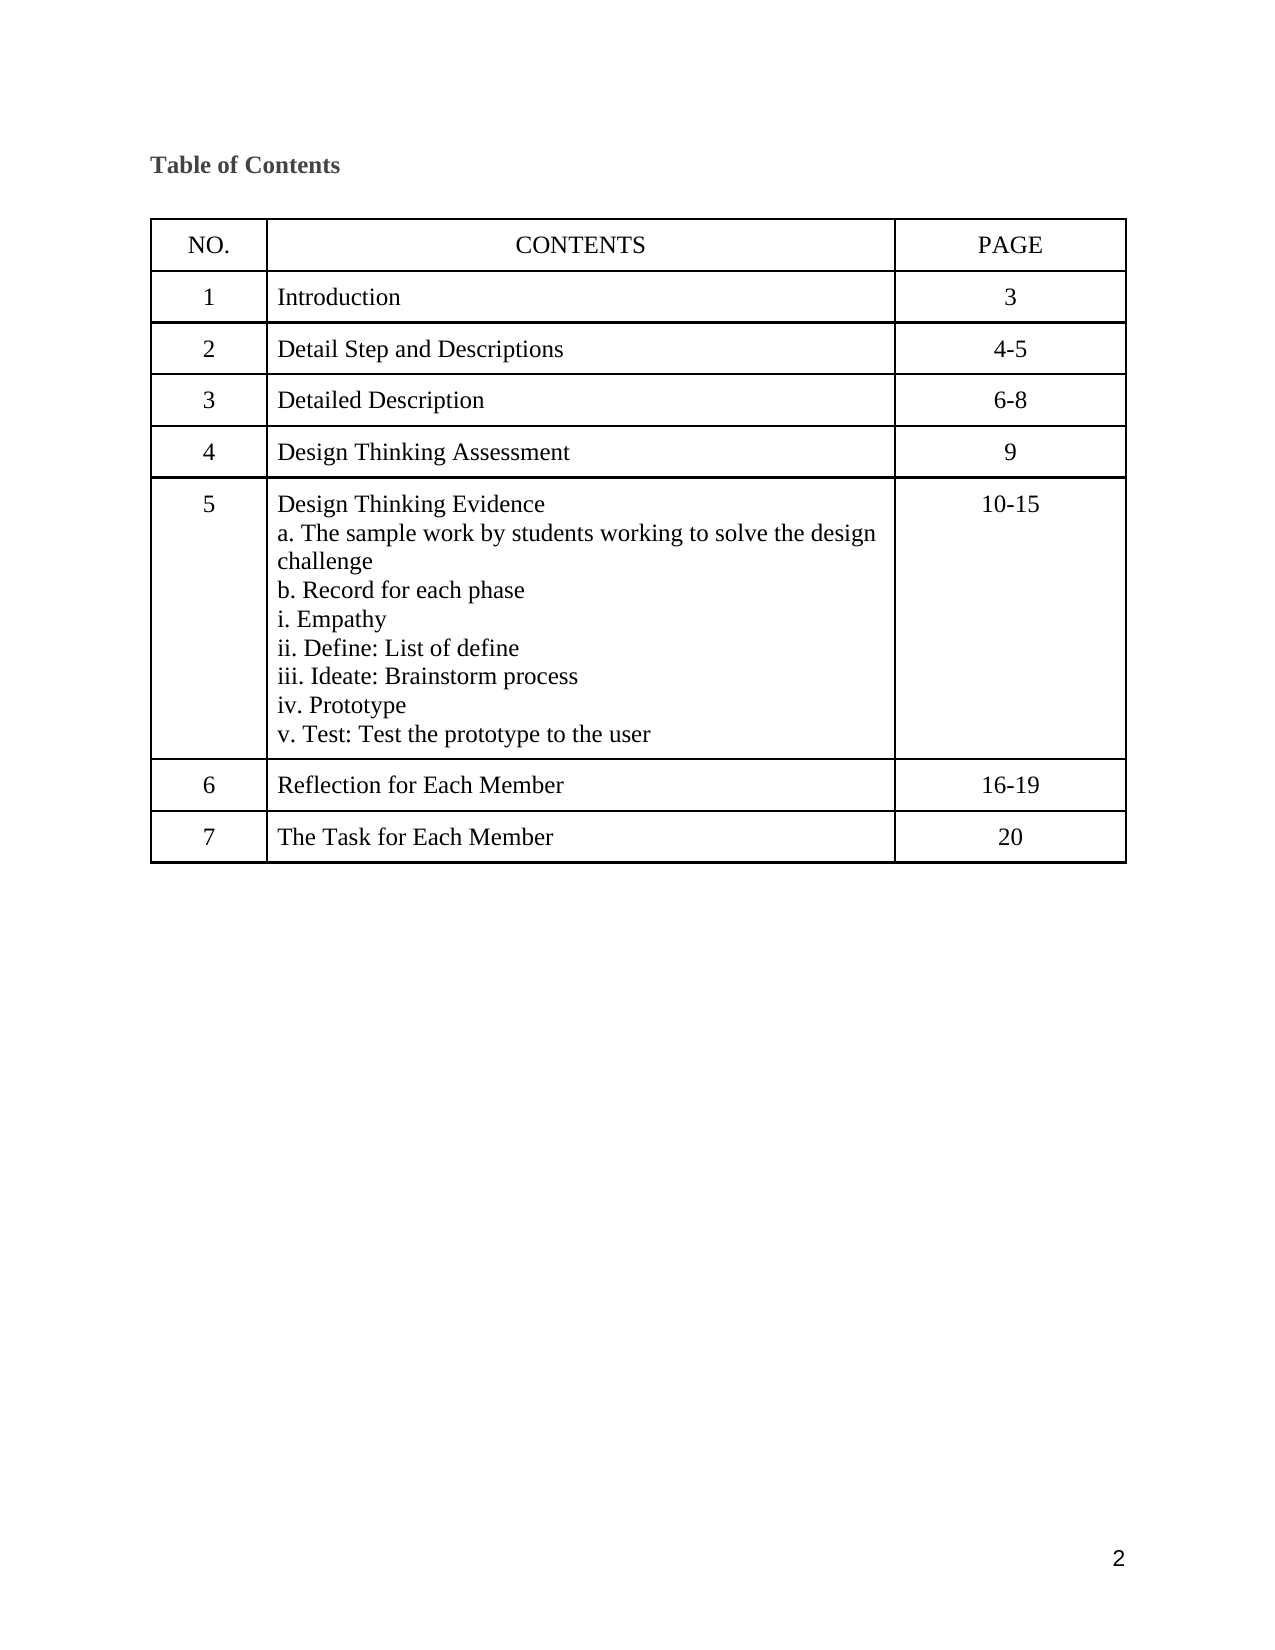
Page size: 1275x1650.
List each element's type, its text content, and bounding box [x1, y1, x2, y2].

table_cell Introduction [268, 272, 894, 321]
table_header NO. [152, 220, 266, 270]
table_cell Detailed Description [268, 375, 894, 425]
table_cell 9 [896, 427, 1125, 476]
table_cell Reflection for Each Member [268, 760, 894, 810]
table_cell 6-8 [896, 375, 1125, 425]
table_cell 4-5 [896, 324, 1125, 373]
table_cell Detail Step and Descriptions [268, 324, 894, 373]
table_cell 16-19 [896, 760, 1125, 810]
subtitle Table of Contents [150, 150, 1125, 179]
table_cell 3 [896, 272, 1125, 321]
table_cell 7 [152, 812, 266, 861]
table_cell Design Thinking Evidence a. The sample work by students working to solve the design challenge b. Record for each phase i. Empathy ii. Define: List of define iii. Ideate: Brainstorm process iv. Prototype v. Test: Test the prototype to the user [268, 479, 894, 758]
table_cell 5 [152, 479, 266, 758]
table_cell 2 [152, 324, 266, 373]
table_cell 4 [152, 427, 266, 476]
table_cell 10-15 [896, 479, 1125, 758]
table_cell Design Thinking Assessment [268, 427, 894, 476]
table_cell 1 [152, 272, 266, 321]
table_header PAGE [896, 220, 1125, 270]
table_header CONTENTS [268, 220, 894, 270]
table_cell The Task for Each Member [268, 812, 894, 861]
table_cell 3 [152, 375, 266, 425]
table_cell 20 [896, 812, 1125, 861]
table_cell 6 [152, 760, 266, 810]
